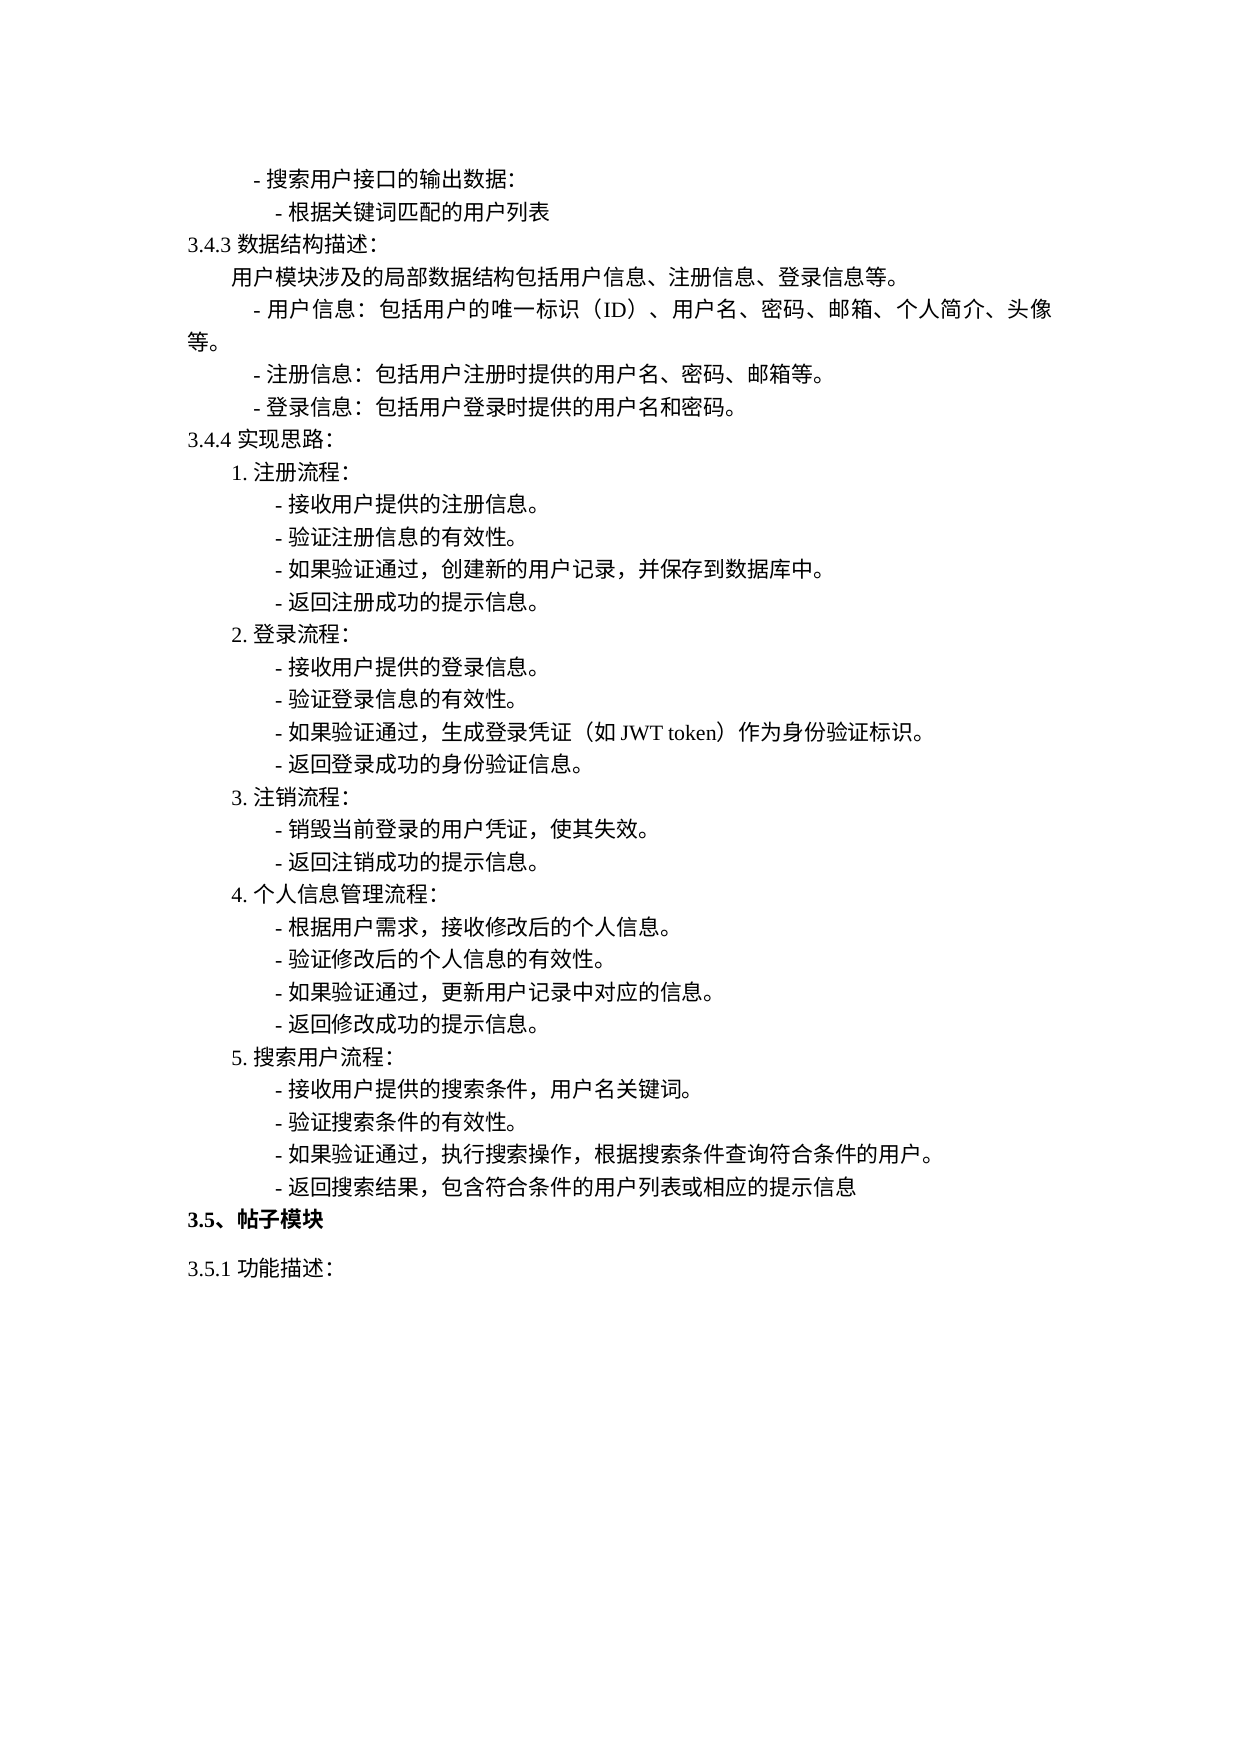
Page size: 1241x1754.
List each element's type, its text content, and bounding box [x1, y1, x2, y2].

text - 如果验证通过，创建新的用户记录，并保存到数据库中。 [187, 552, 1053, 584]
list 登录流程： [187, 617, 1053, 649]
text - 接收用户提供的注册信息。 [187, 487, 1053, 519]
text - 如果验证通过，生成登录凭证（如JWT token）作为身份验证标识。 [187, 714, 1053, 747]
text - 根据关键词匹配的用户列表 [231, 194, 1053, 227]
list 注册流程： [187, 454, 1053, 487]
text - 如果验证通过，更新用户记录中对应的信息。 [187, 974, 1053, 1007]
text - 返回搜索结果，包含符合条件的用户列表或相应的提示信息 [231, 1169, 1053, 1202]
text - 用户信息：包括用户的唯一标识（ID）、用户名、密码、邮箱、个人简介、头像等。 [187, 292, 1053, 357]
text - 返回注销成功的提示信息。 [187, 844, 1053, 877]
text 3.5.1 功能描述： [187, 1250, 1053, 1283]
list 注销流程： [187, 779, 1053, 812]
text - 验证登录信息的有效性。 [187, 682, 1053, 714]
text 5. 搜索用户流程： [187, 1039, 1053, 1072]
text - 根据用户需求，接收修改后的个人信息。 [187, 909, 1053, 942]
text - 验证注册信息的有效性。 [187, 519, 1053, 552]
text - 返回登录成功的身份验证信息。 [187, 747, 1053, 779]
text - 验证搜索条件的有效性。 [231, 1104, 1053, 1137]
text - 接收用户提供的登录信息。 [187, 649, 1053, 682]
text - 接收用户提供的搜索条件，用户名关键词。 [275, 1072, 1053, 1104]
text - 返回修改成功的提示信息。 [187, 1007, 1053, 1039]
text - 登录信息：包括用户登录时提供的用户名和密码。 [187, 389, 1053, 422]
text 用户模块涉及的局部数据结构包括用户信息、注册信息、登录信息等。 [187, 259, 1053, 292]
text - 搜索用户接口的输出数据： [231, 162, 1053, 194]
text - 注册信息：包括用户注册时提供的用户名、密码、邮箱等。 [187, 357, 1053, 389]
text - 销毁当前登录的用户凭证，使其失效。 [187, 812, 1053, 844]
text 3.5、帖子模块 [187, 1202, 1053, 1234]
list 个人信息管理流程： [187, 877, 1053, 909]
text - 返回注册成功的提示信息。 [187, 584, 1053, 617]
text 3.4.3 数据结构描述： [187, 227, 1053, 259]
text 3.4.4 实现思路： [187, 422, 1053, 454]
text - 如果验证通过，执行搜索操作，根据搜索条件查询符合条件的用户。 [231, 1137, 1053, 1169]
text - 验证修改后的个人信息的有效性。 [187, 942, 1053, 974]
